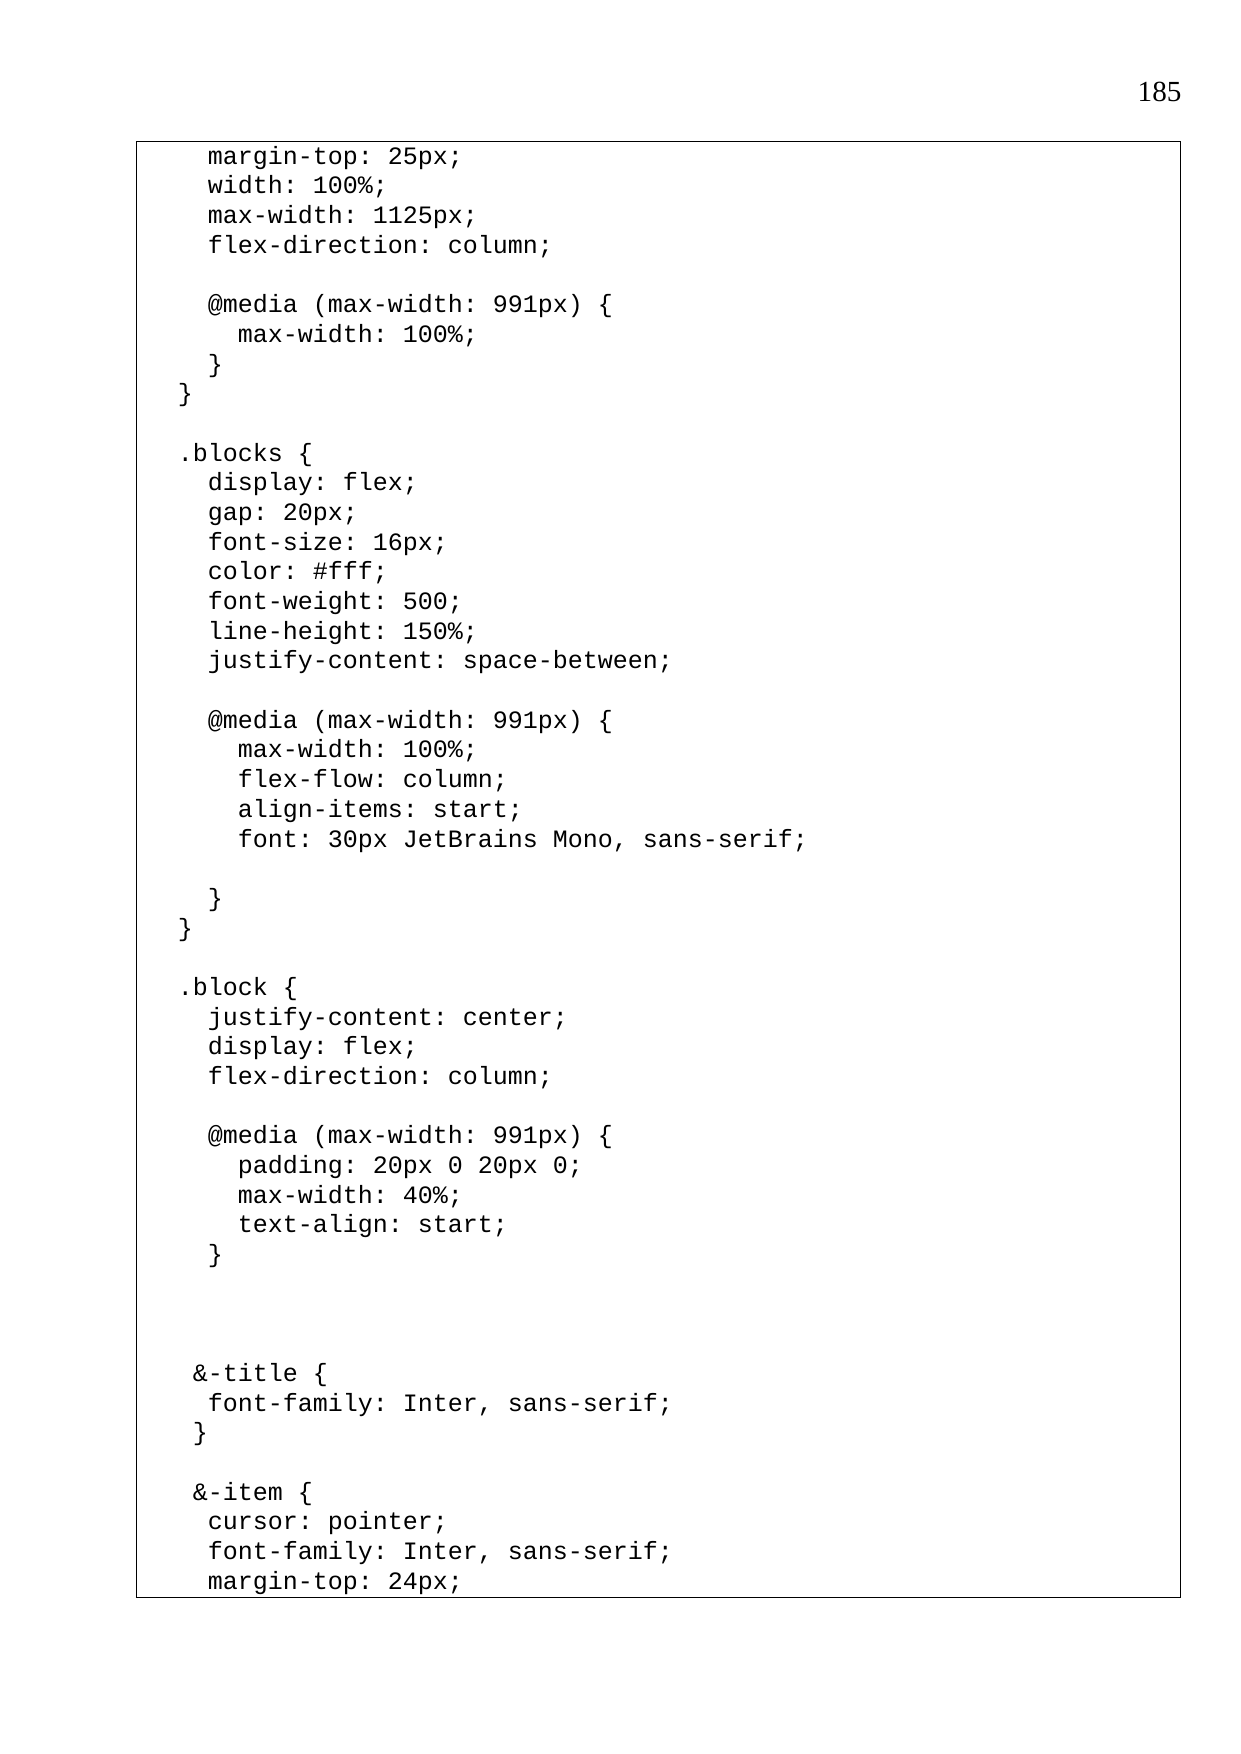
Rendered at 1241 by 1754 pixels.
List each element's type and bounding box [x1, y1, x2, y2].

table_header [137, 142, 1180, 1597]
